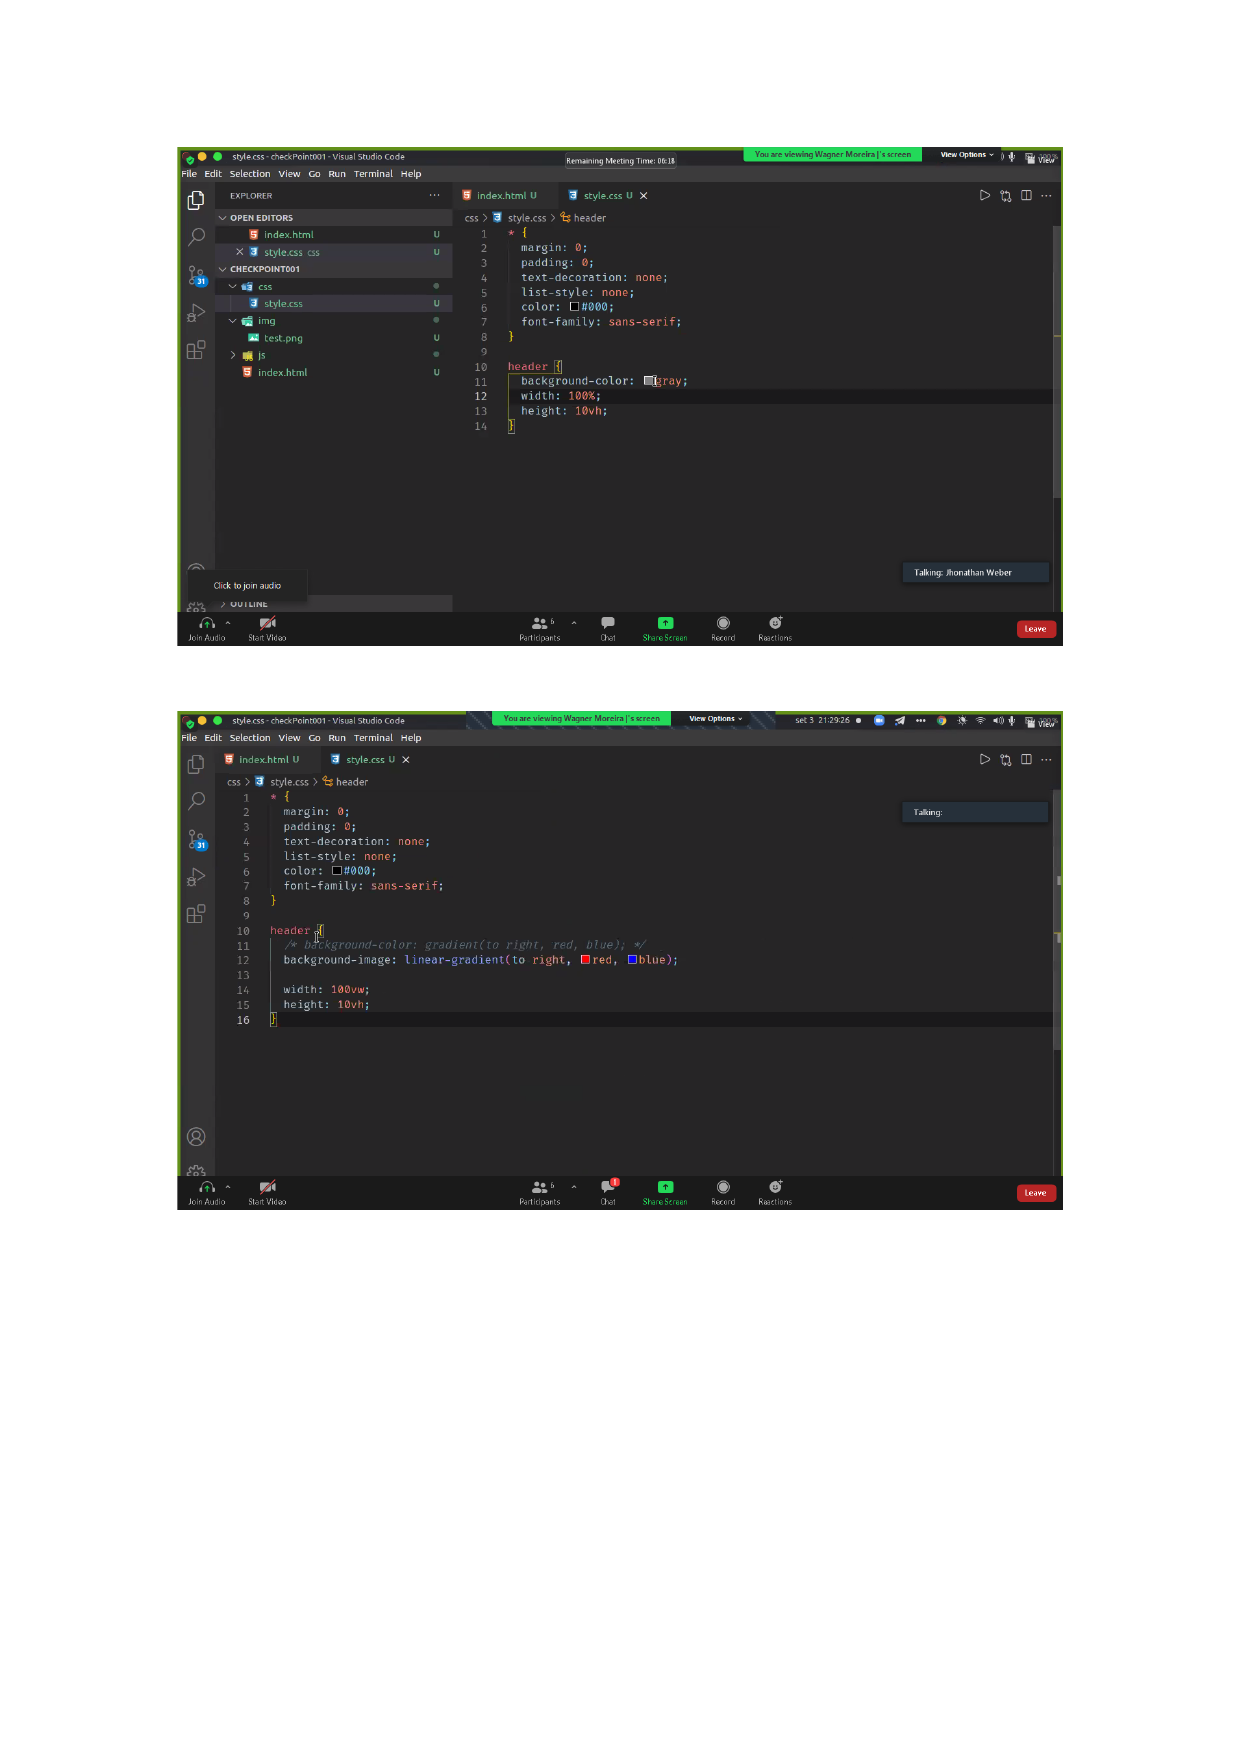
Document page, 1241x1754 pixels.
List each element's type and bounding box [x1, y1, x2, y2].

picture [177, 147, 1063, 646]
picture [177, 711, 1063, 1210]
